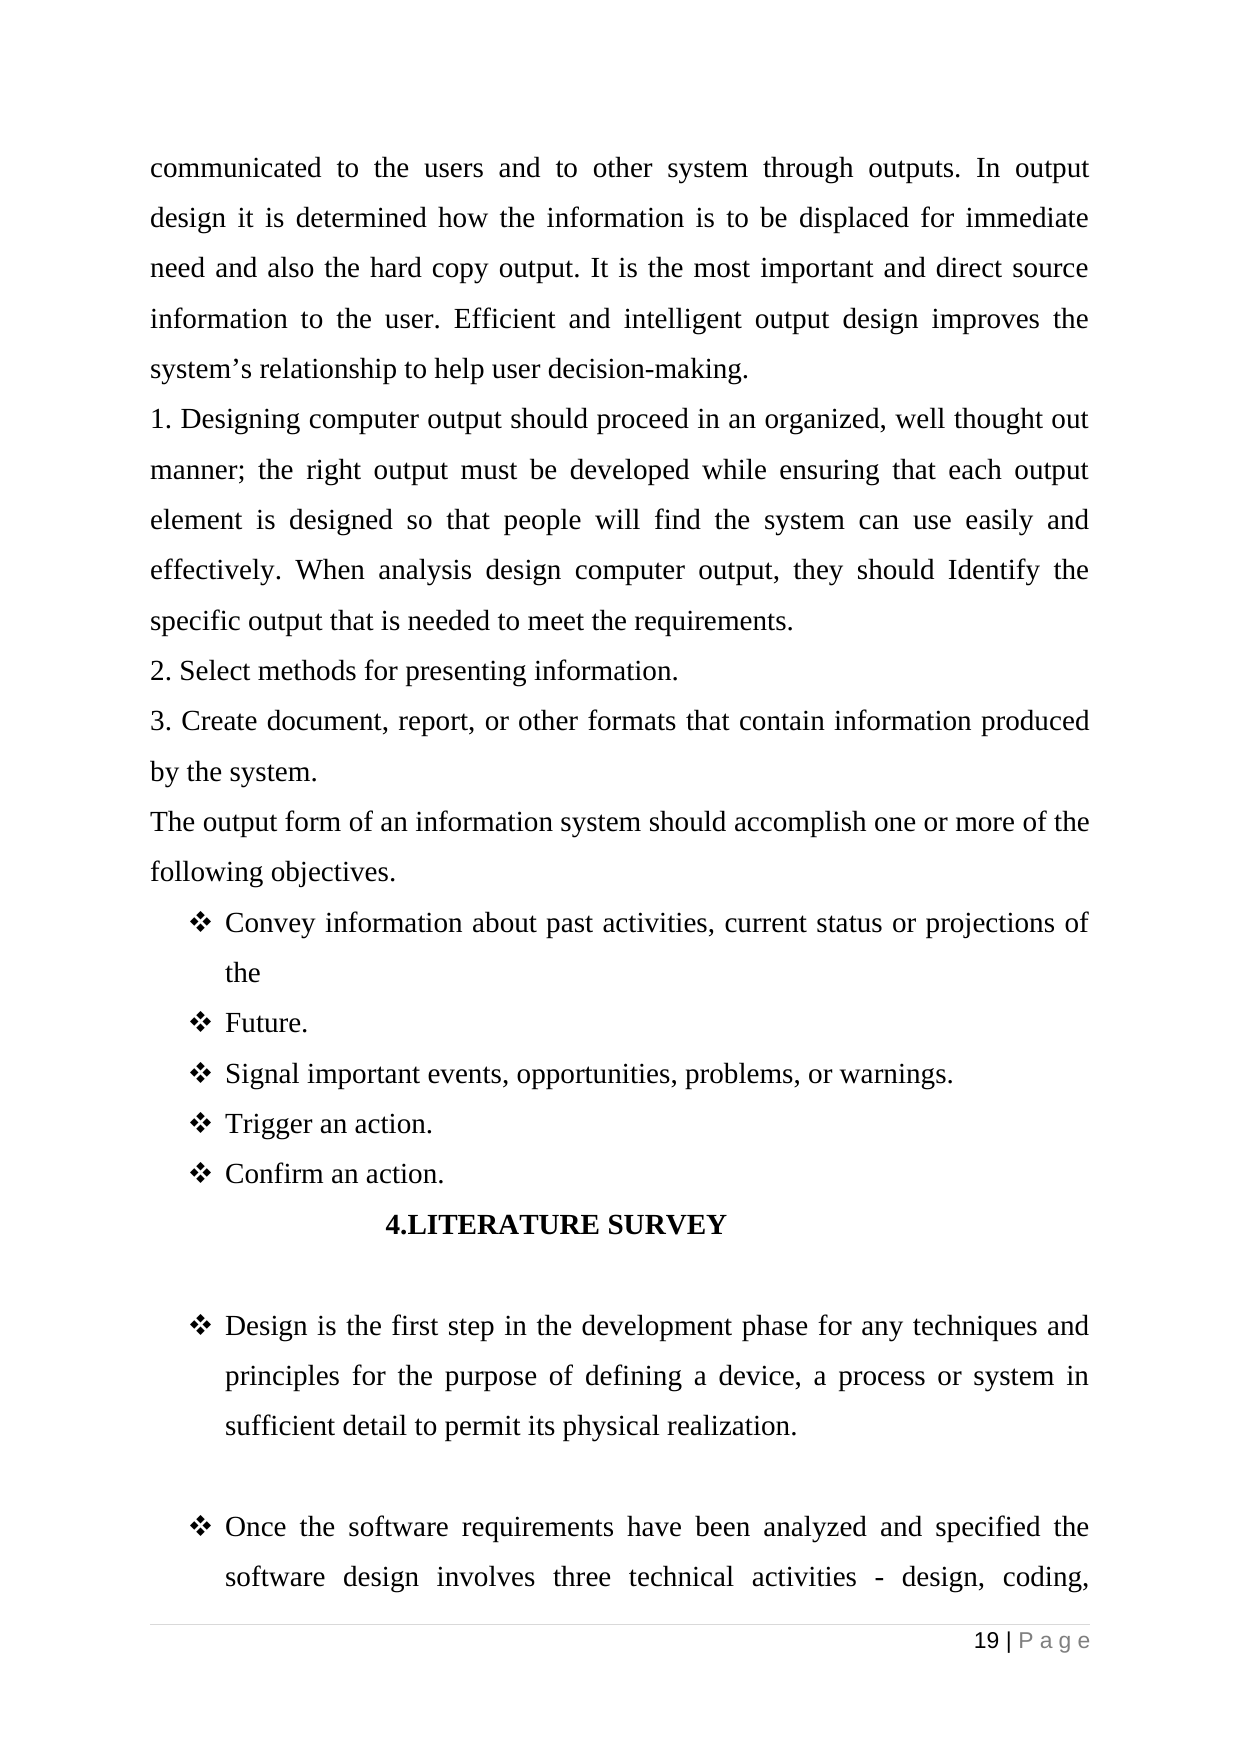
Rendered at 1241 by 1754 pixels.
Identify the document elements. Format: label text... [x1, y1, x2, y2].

list Trigger an action. [187, 1106, 1090, 1140]
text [150, 150, 1090, 385]
list 4.LITERATURE SURVEY [225, 1207, 1090, 1241]
list Confirm an action. [187, 1157, 1090, 1190]
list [187, 1509, 1090, 1593]
text 2. Select methods for presenting information. [150, 653, 1090, 687]
text 3. Create document, report, or other formats that contain information produced by the system. [150, 703, 1090, 787]
text 1. Designing computer output should proceed in an organized, well thought out manner; the right output must be developed while ensuring that each output element is designed so that people will find the system can use easily and effectively. When analysis design computer output, they should Identify the specific output that is needed to meet the requirements. [150, 402, 1090, 636]
list Convey information about past activities, current status or projections of the [187, 905, 1090, 989]
text The output form of an information system should accomplish one or more of the following objectives. [150, 804, 1090, 888]
list Signal important events, opportunities, problems, or warnings. [187, 1056, 1090, 1089]
list Future. [187, 1005, 1090, 1039]
list Design is the first step in the development phase for any techniques and principles for the purpose of defining a device, a process or system in sufficient detail to permit its physical realization. [187, 1308, 1090, 1442]
